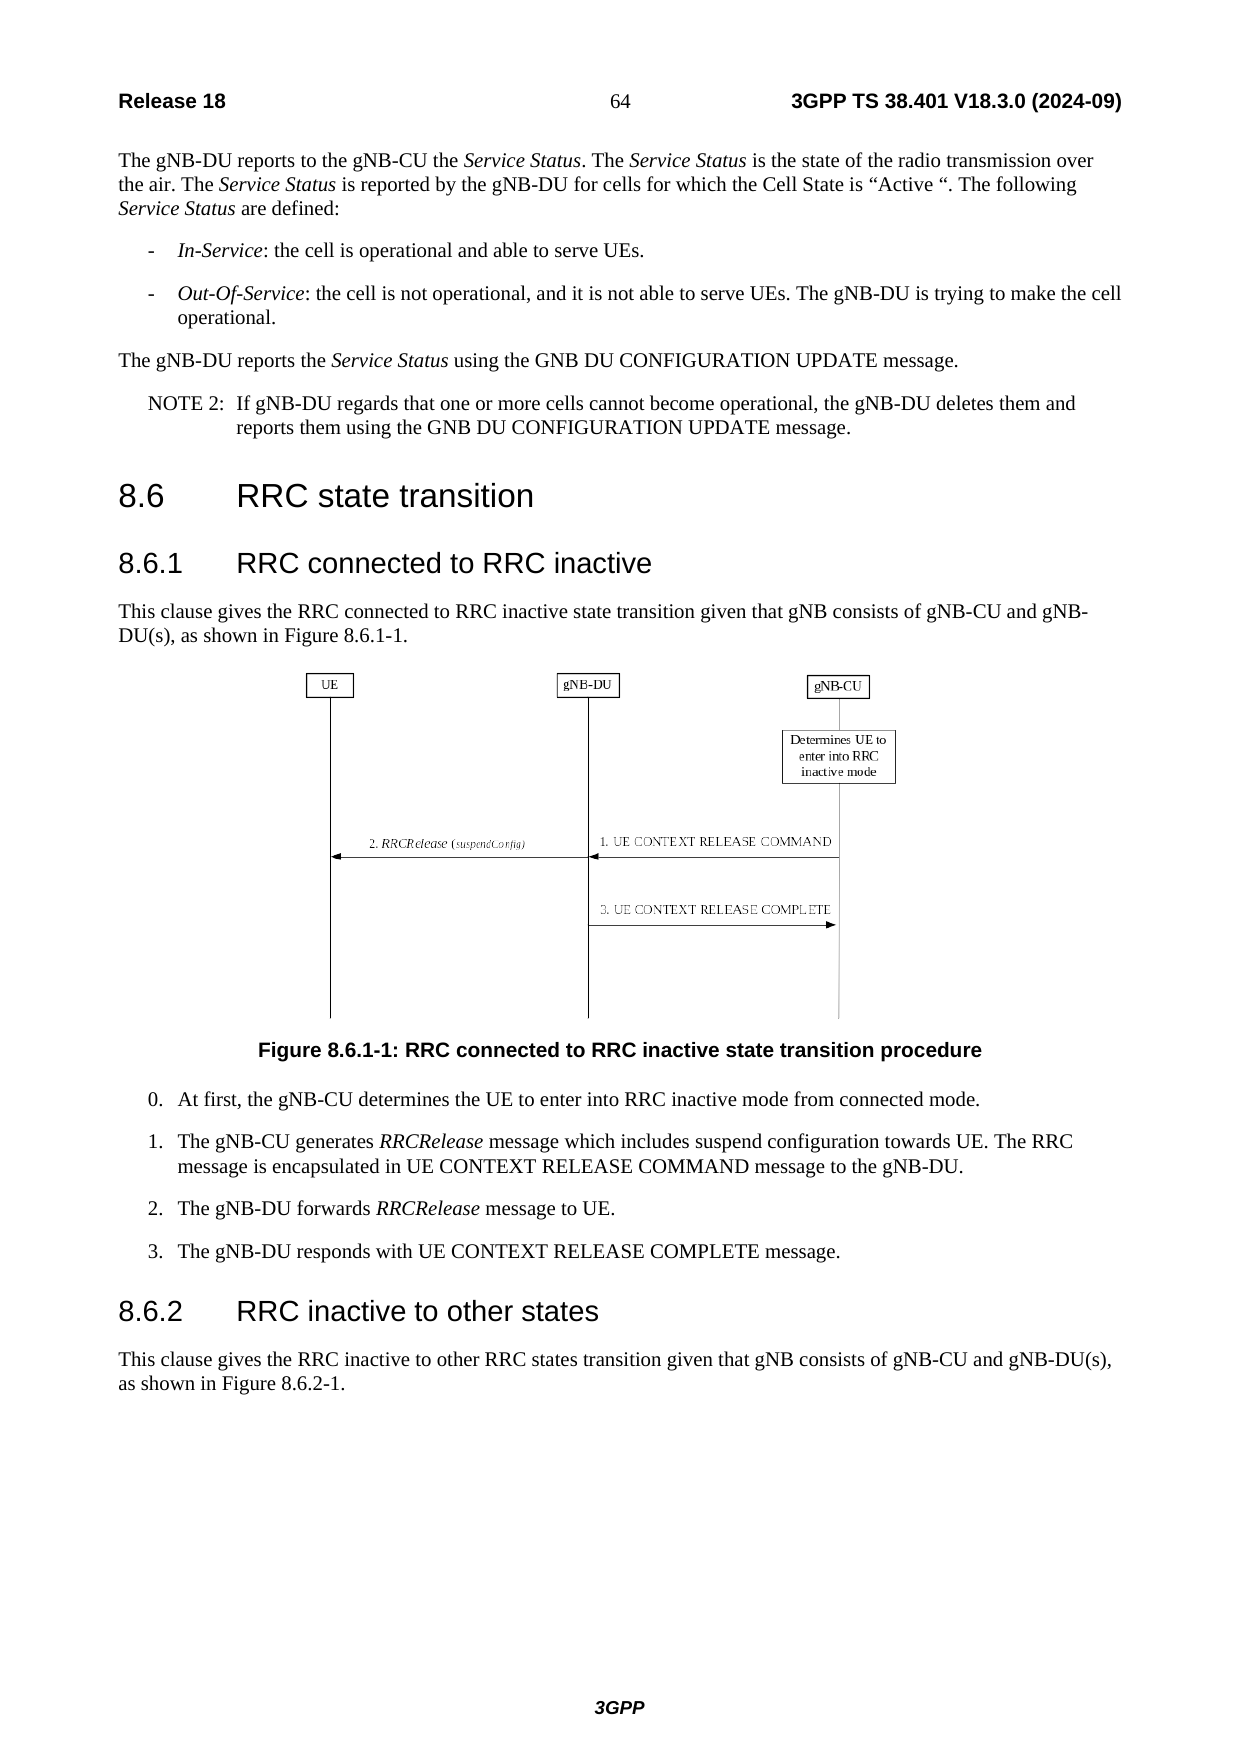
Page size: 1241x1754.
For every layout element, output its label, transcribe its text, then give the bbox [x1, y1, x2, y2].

text 2. The gNB-DU forwards RRCRelease message to UE. [148, 1196, 1122, 1220]
subtitle 8.6.1 RRC connected to RRC inactive [118, 546, 1122, 580]
text - Out-Of-Service: the cell is not operational, and it is not able to serve UEs. The gNB-DU is trying to make the cell operational. [148, 281, 1122, 329]
text The gNB-DU reports the Service Status using the GNB DU CONFIGURATION UPDATE message. [118, 348, 1122, 372]
text 0. At first, the gNB-CU determines the UE to enter into RRC inactive mode from connected mode. [148, 1087, 1122, 1111]
text NOTE 2: If gNB-DU regards that one or more cells cannot become operational, the gNB-DU deletes them and reports them using the GNB DU CONFIGURATION UPDATE message. [148, 391, 1122, 439]
text The gNB-DU reports to the gNB-CU the Service Status. The Service Status is the state of the radio transmission over the air. The Service Status is reported by the gNB-DU for cells for which the Cell State is “Active “. The following Service Status are defined: [118, 147, 1122, 220]
subtitle 8.6 RRC state transition [118, 477, 1122, 515]
text 3. The gNB-DU responds with UE CONTEXT RELEASE COMPLETE message. [148, 1239, 1122, 1263]
text This clause gives the RRC connected to RRC inactive state transition given that gNB consists of gNB-CU and gNB-DU(s), as shown in Figure 8.6.1-1. [118, 598, 1122, 647]
text - In-Service: the cell is operational and able to serve UEs. [148, 238, 1122, 262]
text 1. The gNB-CU generates RRCRelease message which includes suspend configuration towards UE. The RRC message is encapsulated in UE CONTEXT RELEASE COMMAND message to the gNB-DU. [148, 1129, 1122, 1178]
text Figure 8.6.1-1: RRC connected to RRC inactive state transition procedure [118, 1038, 1122, 1062]
subtitle 8.6.2 RRC inactive to other states [118, 1294, 1122, 1328]
text This clause gives the RRC inactive to other RRC states transition given that gNB consists of gNB-CU and gNB-DU(s), as shown in Figure 8.6.2-1. [118, 1347, 1122, 1395]
